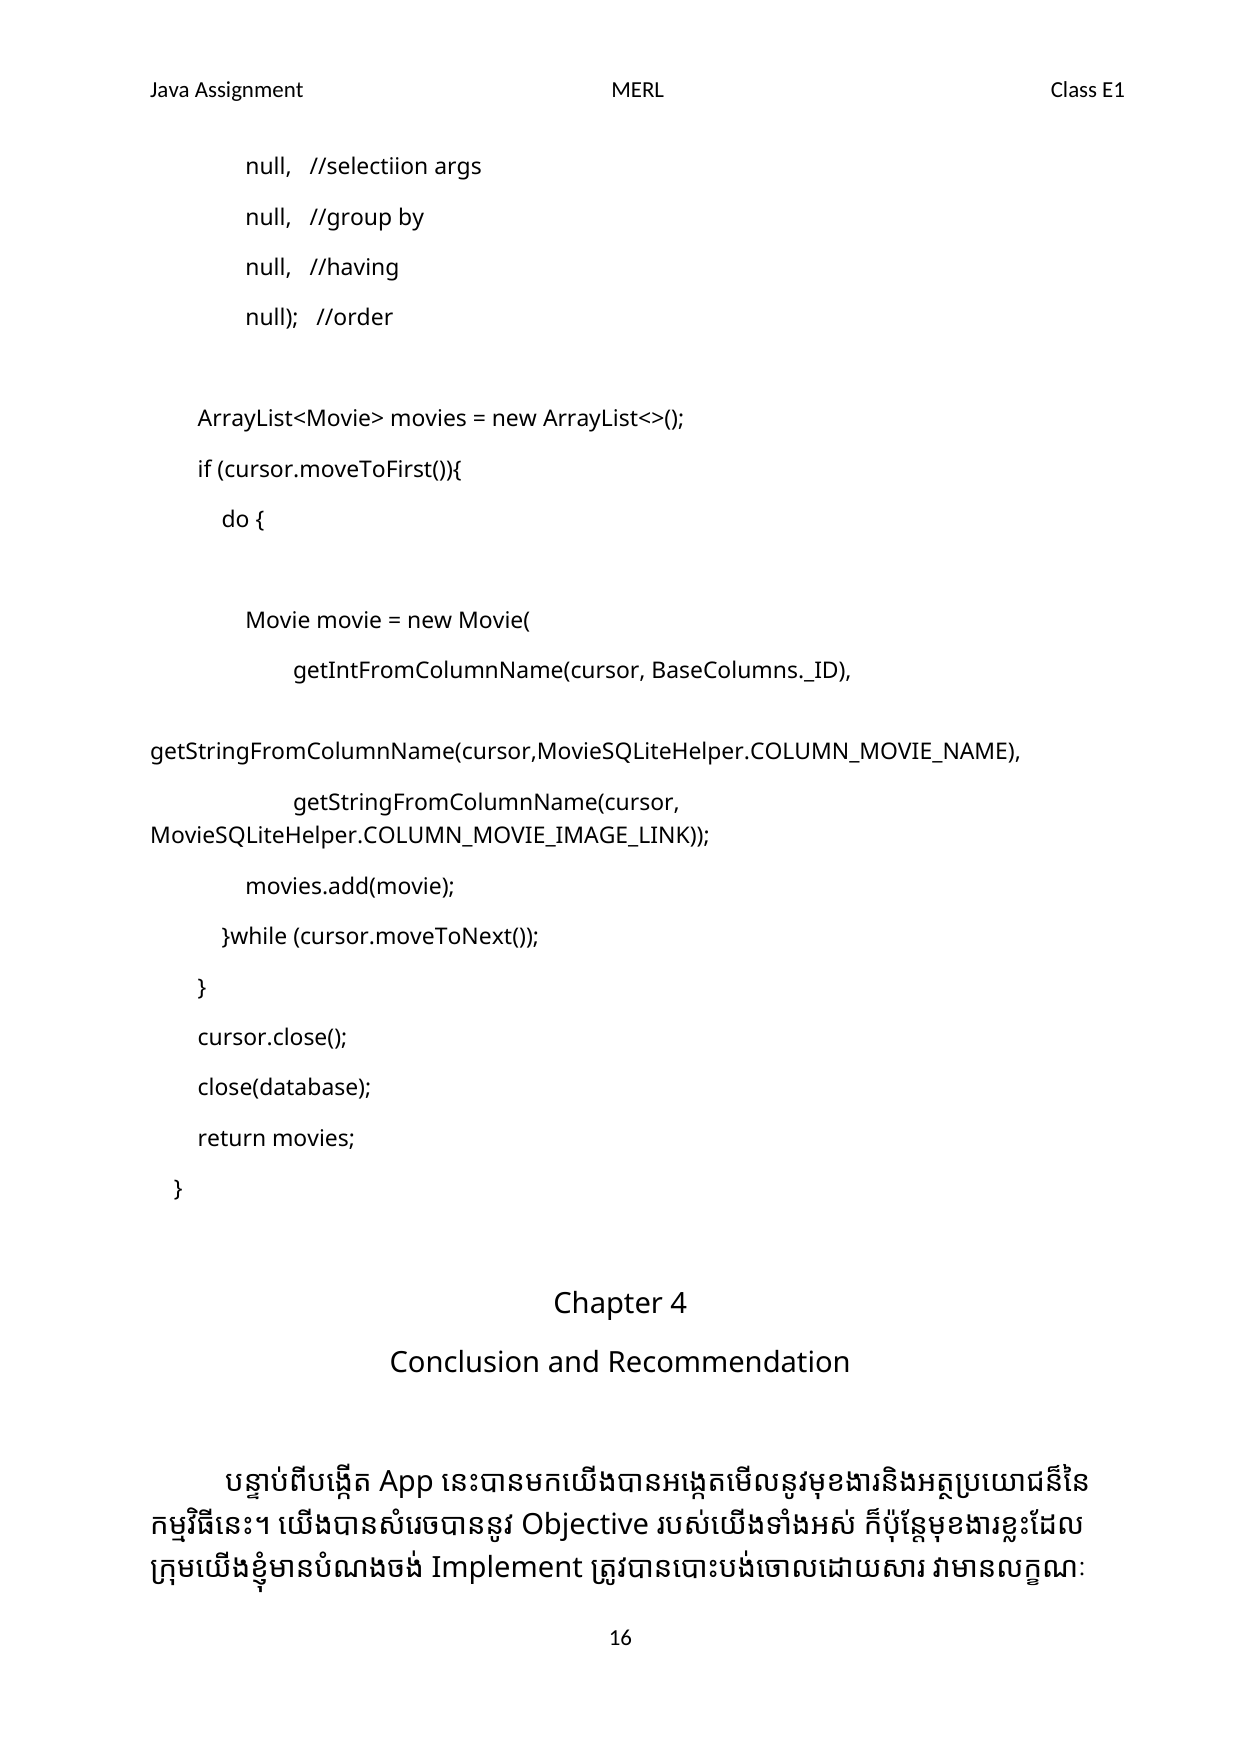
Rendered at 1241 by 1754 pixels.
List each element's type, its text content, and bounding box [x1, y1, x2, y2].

text return movies; [150, 1122, 1090, 1153]
text movies.add(movie); [150, 870, 1090, 901]
text close(database); [150, 1071, 1090, 1103]
text if (cursor.moveToFirst()){ [150, 452, 1090, 484]
text } [150, 971, 1090, 1002]
text getStringFromColumnName(cursor,MovieSQLiteHelper.COLUMN_MOVIE_NAME), [150, 704, 1090, 766]
text do { [150, 503, 1090, 534]
text Chapter 4 [150, 1282, 1090, 1322]
text ArrayList<Movie> movies = new ArrayList<>(); [150, 402, 1090, 433]
text Conclusion and Recommendation [150, 1342, 1090, 1381]
text Movie movie = new Movie( [150, 604, 1090, 635]
text null, //group by [150, 200, 1090, 232]
text cursor.close(); [150, 1021, 1090, 1052]
text }while (cursor.moveToNext()); [150, 920, 1090, 951]
text null, //selectiion args [150, 150, 1090, 181]
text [150, 1461, 1090, 1586]
text } [150, 1172, 1090, 1203]
text getStringFromColumnName(cursor, MovieSQLiteHelper.COLUMN_MOVIE_IMAGE_LINK)); [150, 786, 1090, 851]
text null); //order [150, 301, 1090, 332]
text null, //having [150, 251, 1090, 282]
text getIntFromColumnName(cursor, BaseColumns._ID), [150, 654, 1090, 685]
